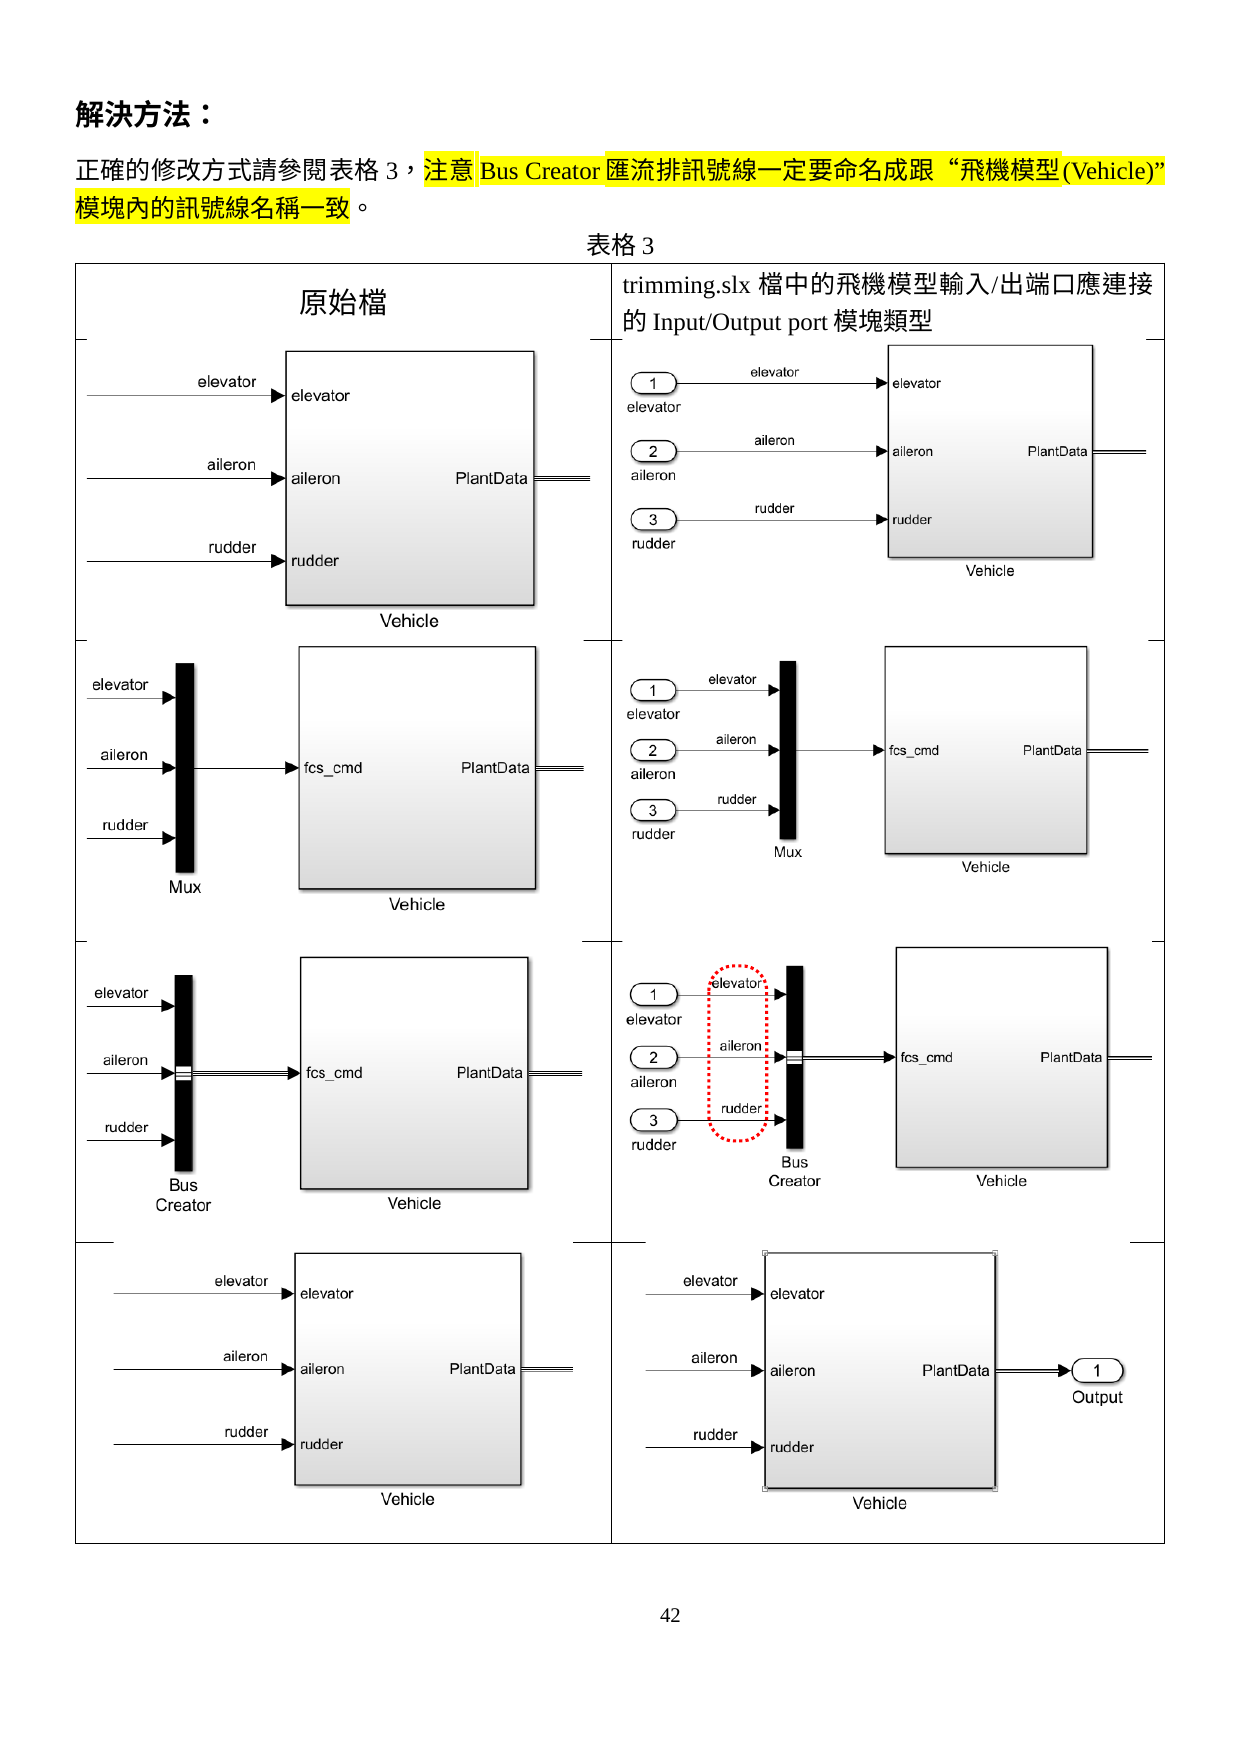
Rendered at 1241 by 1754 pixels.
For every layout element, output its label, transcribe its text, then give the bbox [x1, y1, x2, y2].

picture [113, 1242, 573, 1511]
table_cell [76, 641, 611, 941]
text 表格 3 [75, 225, 1165, 262]
table_cell [76, 340, 611, 639]
table_cell [612, 641, 1164, 941]
table_header 原始檔 [76, 264, 611, 338]
picture [86, 640, 584, 917]
text 正確的修改方式請參閱表格 3，注意Bus Creator匯流排訊號線一定要命名成跟“飛機模型(Vehicle)”模塊內的訊號線名稱一致。 [75, 150, 1165, 225]
text 解決方法： [75, 75, 1165, 150]
picture [622, 941, 1152, 1189]
table_cell [612, 340, 1164, 639]
table_cell [612, 942, 1164, 1242]
table_cell [76, 942, 611, 1242]
picture [86, 941, 583, 1221]
picture [645, 1242, 1130, 1516]
table_header trimming.slx 檔中的飛機模型輸入/出端口應連接的Input/Output port模塊類型 [612, 264, 1164, 338]
picture [86, 339, 590, 634]
picture [622, 339, 1147, 586]
table_cell [76, 1243, 611, 1543]
table_cell [612, 1243, 1164, 1543]
picture [622, 640, 1149, 879]
